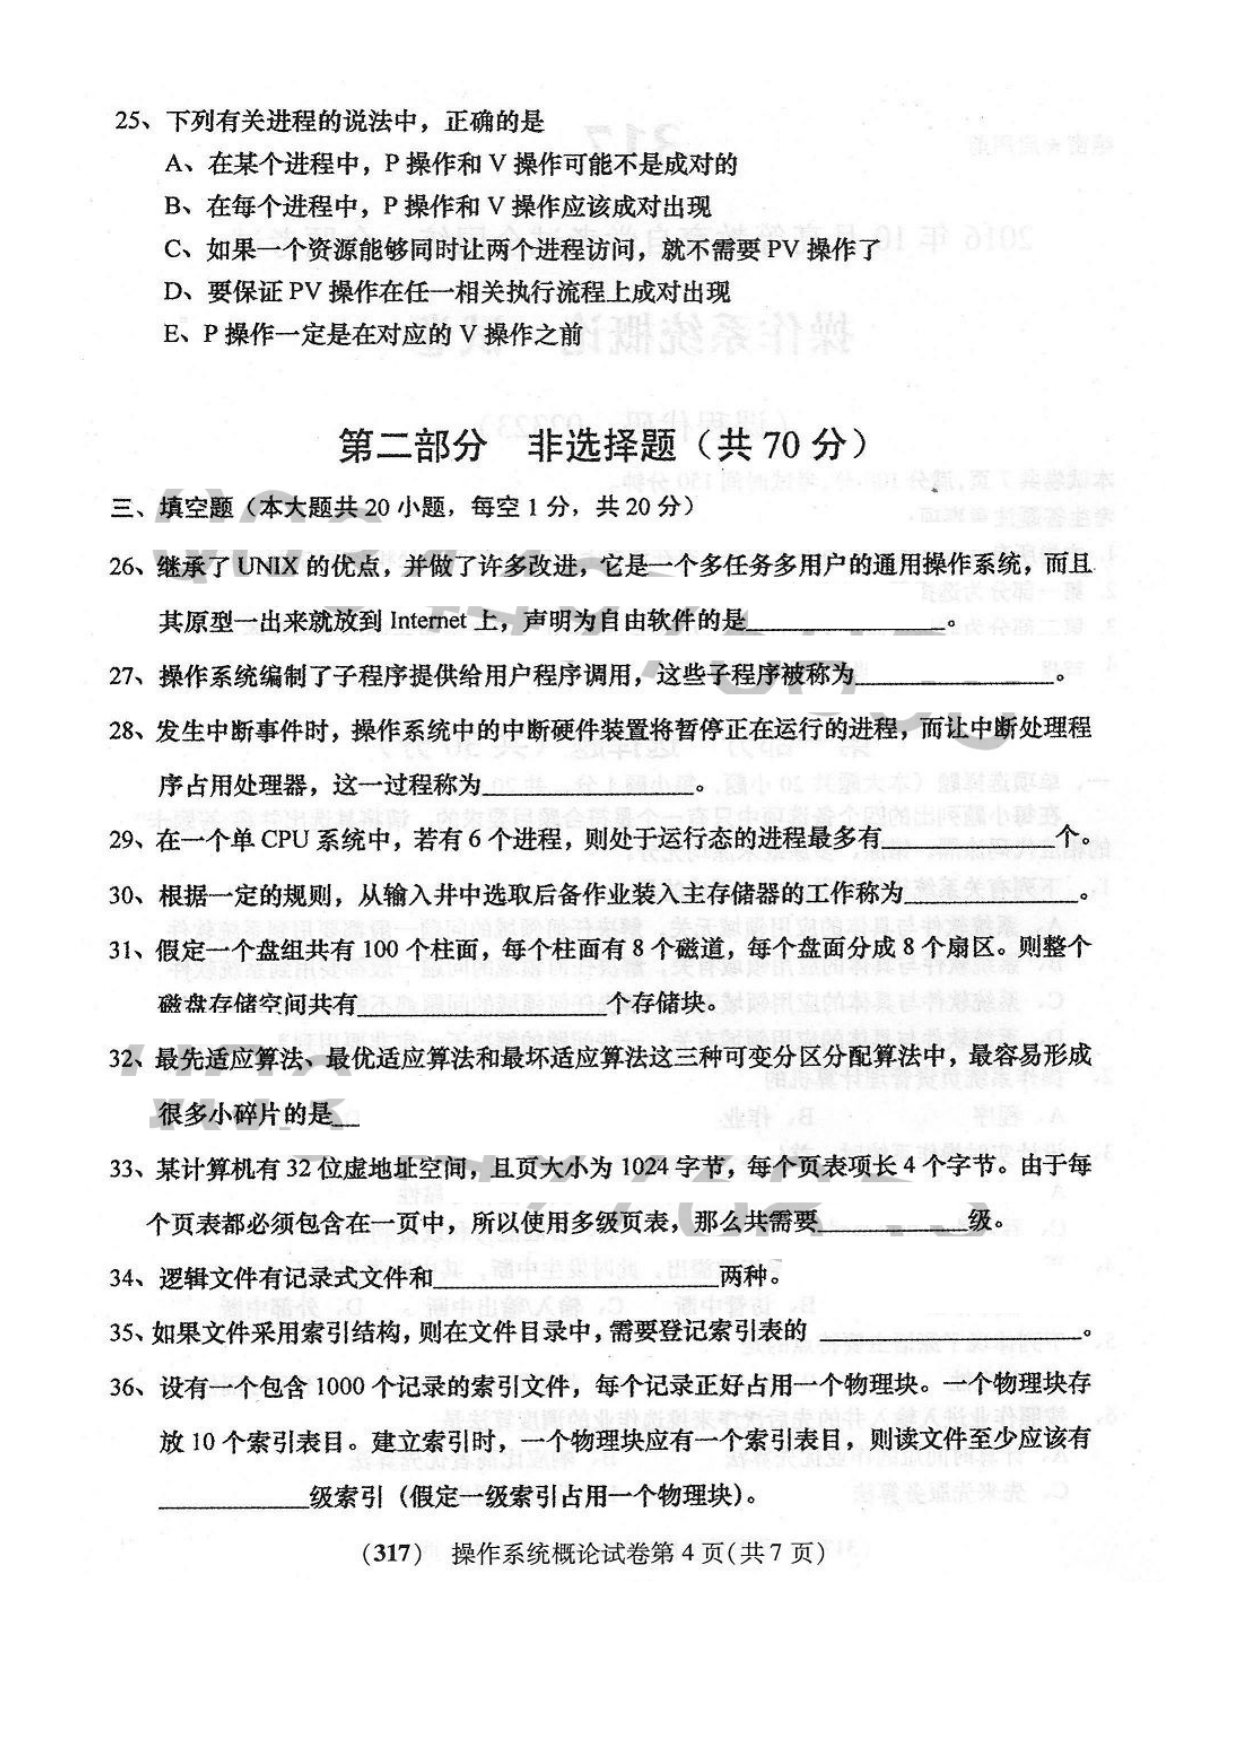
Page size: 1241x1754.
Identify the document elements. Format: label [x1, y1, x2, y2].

picture [75, 80, 1166, 1582]
